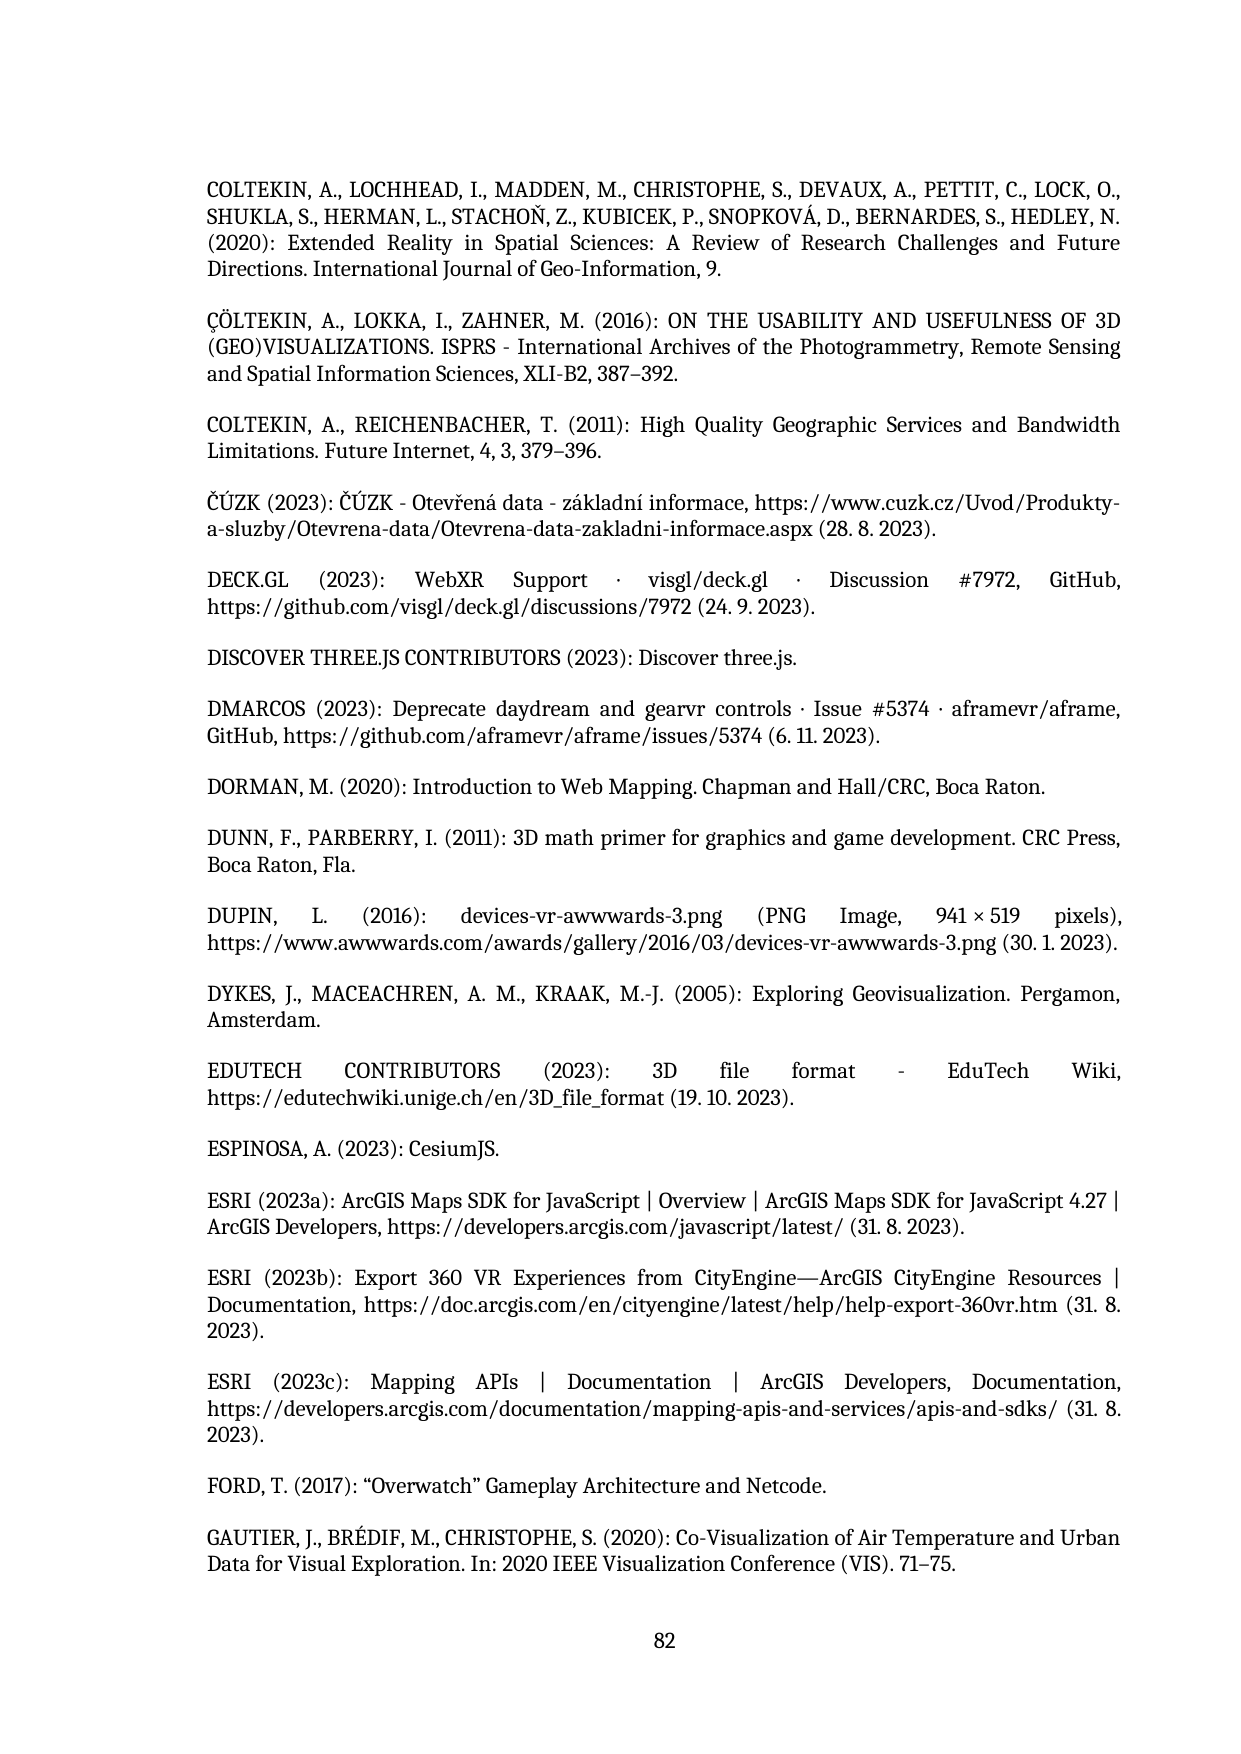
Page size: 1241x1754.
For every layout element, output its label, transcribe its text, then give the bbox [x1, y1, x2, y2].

text DYKES, J., MACEACHREN, A. M., KRAAK, M.-J. (2005): Exploring Geovisualization. Pergamon, Amsterdam. [207, 981, 1122, 1033]
text ESPINOSA, A. (2023): CesiumJS. [207, 1136, 1122, 1162]
text DUPIN, L. (2016): devices-vr-awwwards-3.png (PNG Image, 941 × 519 pixels), https://www.awwwards.com/awards/gallery/2016/03/devices-vr-awwwards-3.png (30. 1. 2023). [207, 903, 1122, 956]
text DUNN, F., PARBERRY, I. (2011): 3D math primer for graphics and game development. CRC Press, Boca Raton, Fla. [207, 825, 1122, 878]
text FORD, T. (2017): “Overwatch” Gameplay Architecture and Netcode. [207, 1473, 1122, 1499]
text ESRI (2023c): Mapping APIs | Documentation | ArcGIS Developers, Documentation, https://developers.arcgis.com/documentation/mapping-apis-and-services/apis-and-sdks/ (31. 8. 2023). [207, 1369, 1122, 1448]
text EDUTECH CONTRIBUTORS (2023): 3D file format - EduTech Wiki, https://edutechwiki.unige.ch/en/3D_file_format (19. 10. 2023). [207, 1058, 1122, 1111]
text DISCOVER THREE.JS CONTRIBUTORS (2023): Discover three.js. [207, 645, 1122, 671]
text COLTEKIN, A., LOCHHEAD, I., MADDEN, M., CHRISTOPHE, S., DEVAUX, A., PETTIT, C., LOCK, O., SHUKLA, S., HERMAN, L., STACHOŇ, Z., KUBICEK, P., SNOPKOVÁ, D., BERNARDES, S., HEDLEY, N. (2020): Extended Reality in Spatial Sciences: A Review of Research Challenges and Future Directions. International Journal of Geo-Information, 9. [207, 177, 1122, 283]
text COLTEKIN, A., REICHENBACHER, T. (2011): High Quality Geographic Services and Bandwidth Limitations. Future Internet, 4, 3, 379–396. [207, 412, 1122, 464]
text ÇÖLTEKIN, A., LOKKA, I., ZAHNER, M. (2016): ON THE USABILITY AND USEFULNESS OF 3D (GEO)VISUALIZATIONS. ISPRS - International Archives of the Photogrammetry, Remote Sensing and Spatial Information Sciences, XLI-B2, 387–392. [207, 308, 1122, 387]
text DECK.GL (2023): WebXR Support · visgl/deck.gl · Discussion #7972, GitHub, https://github.com/visgl/deck.gl/discussions/7972 (24. 9. 2023). [207, 567, 1122, 620]
text ESRI (2023b): Export 360 VR Experiences from CityEngine—ArcGIS CityEngine Resources | Documentation, https://doc.arcgis.com/en/cityengine/latest/help/help-export-360vr.htm (31. 8. 2023). [207, 1265, 1122, 1344]
text ČÚZK (2023): ČÚZK - Otevřená data - základní informace, https://www.cuzk.cz/Uvod/Produkty-a-sluzby/Otevrena-data/Otevrena-data-zakladni-informace.aspx (28. 8. 2023). [207, 489, 1122, 542]
text GAUTIER, J., BRÉDIF, M., CHRISTOPHE, S. (2020): Co-Visualization of Air Temperature and Urban Data for Visual Exploration. In: 2020 IEEE Visualization Conference (VIS). 71–75. [207, 1524, 1122, 1577]
text ESRI (2023a): ArcGIS Maps SDK for JavaScript | Overview | ArcGIS Maps SDK for JavaScript 4.27 | ArcGIS Developers, https://developers.arcgis.com/javascript/latest/ (31. 8. 2023). [207, 1187, 1122, 1240]
text DORMAN, M. (2020): Introduction to Web Mapping. Chapman and Hall/CRC, Boca Raton. [207, 774, 1122, 800]
text DMARCOS (2023): Deprecate daydream and gearvr controls · Issue #5374 · aframevr/aframe, GitHub, https://github.com/aframevr/aframe/issues/5374 (6. 11. 2023). [207, 696, 1122, 749]
